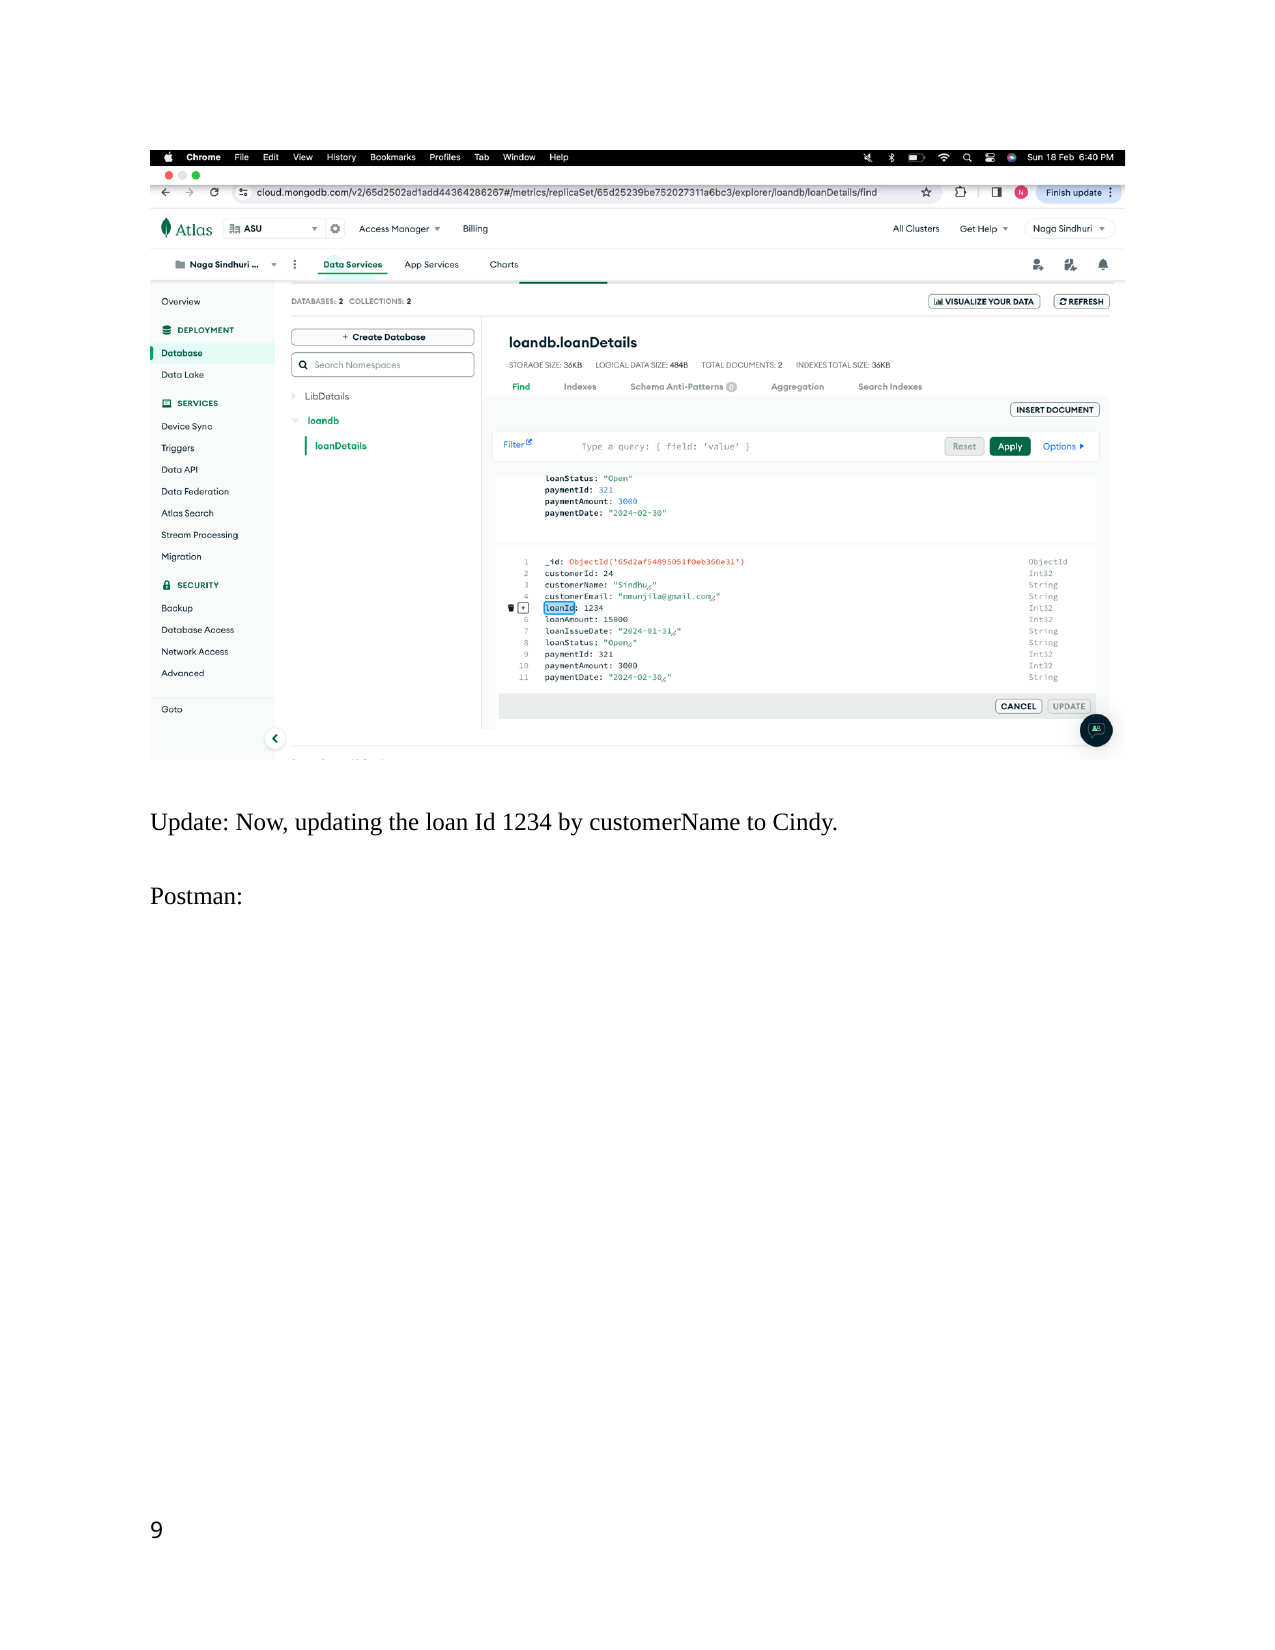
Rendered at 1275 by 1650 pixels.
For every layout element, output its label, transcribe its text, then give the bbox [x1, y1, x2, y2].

text Update: Now, updating the loan Id 1234 by customerName to Cindy. [150, 807, 1125, 836]
picture [150, 150, 1125, 760]
text Postman: [150, 881, 1125, 910]
